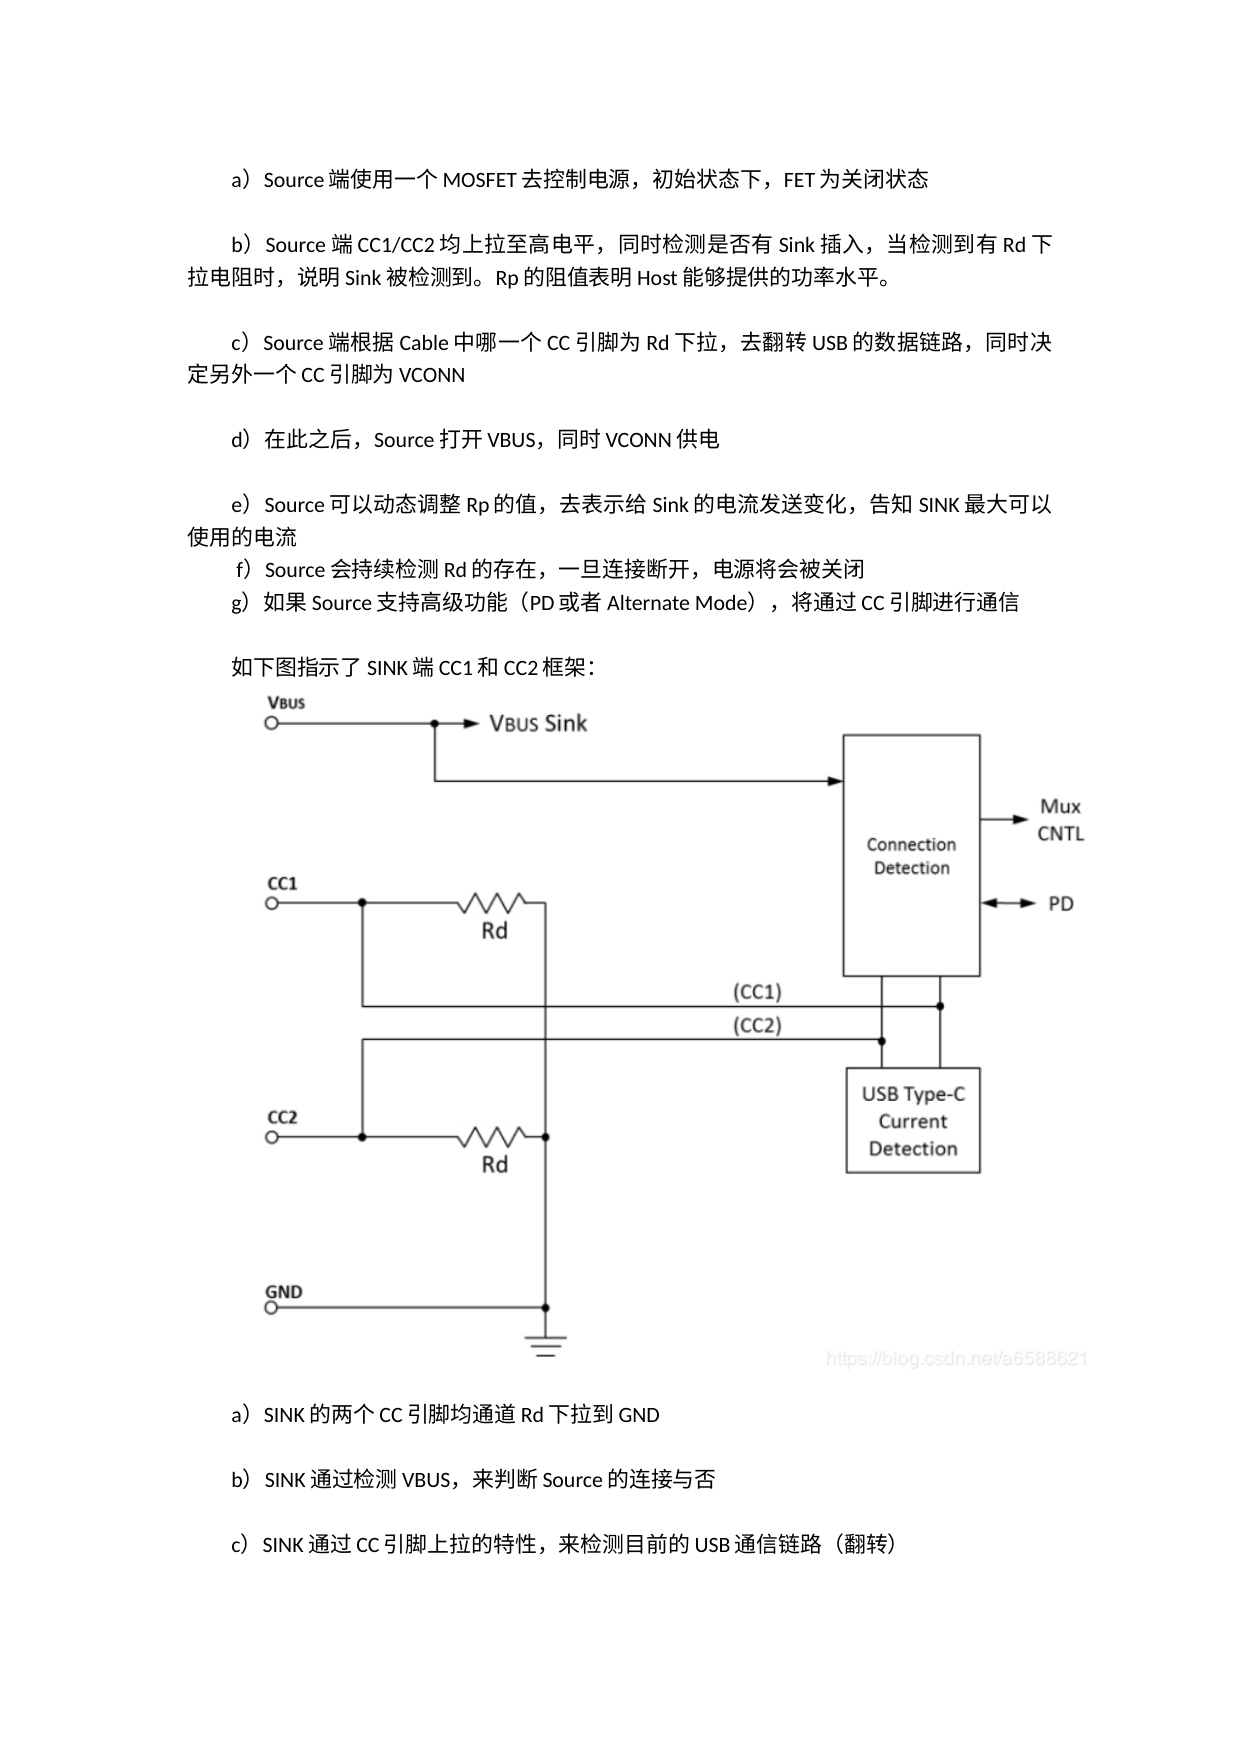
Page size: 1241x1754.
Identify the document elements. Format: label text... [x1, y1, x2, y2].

text e）Source可以动态调整Rp的值，去表示给Sink的电流发送变化，告知SINK最大可以使用的电流 [187, 487, 1053, 552]
text d）在此之后，Source打开VBUS，同时VCONN供电 [187, 422, 1053, 454]
text a）SINK的两个CC引脚均通道Rd下拉到GND [187, 1397, 1053, 1429]
text c）Source端根据Cable中哪一个CC引脚为Rd下拉，去翻转USB的数据链路，同时决定另外一个CC引脚为VCONN [187, 324, 1053, 389]
text b）SINK通过检测VBUS，来判断Source的连接与否 [187, 1462, 1053, 1494]
text g）如果Source支持高级功能（PD或者Alternate Mode），将通过CC引脚进行通信 [187, 584, 1053, 617]
text c）SINK通过CC引脚上拉的特性，来检测目前的USB通信链路（翻转） [187, 1527, 1053, 1559]
picture [231, 682, 1097, 1381]
text 如下图指示了SINK端CC1和CC2框架： [187, 649, 1053, 682]
text f）Source会持续检测Rd的存在，一旦连接断开，电源将会被关闭 [187, 552, 1053, 584]
text a）Source端使用一个MOSFET去控制电源，初始状态下，FET为关闭状态 [187, 162, 1053, 194]
text b）Source端CC1/CC2均上拉至高电平，同时检测是否有Sink插入，当检测到有Rd下拉电阻时，说明Sink被检测到。Rp的阻值表明Host能够提供的功率水平。 [187, 227, 1053, 292]
